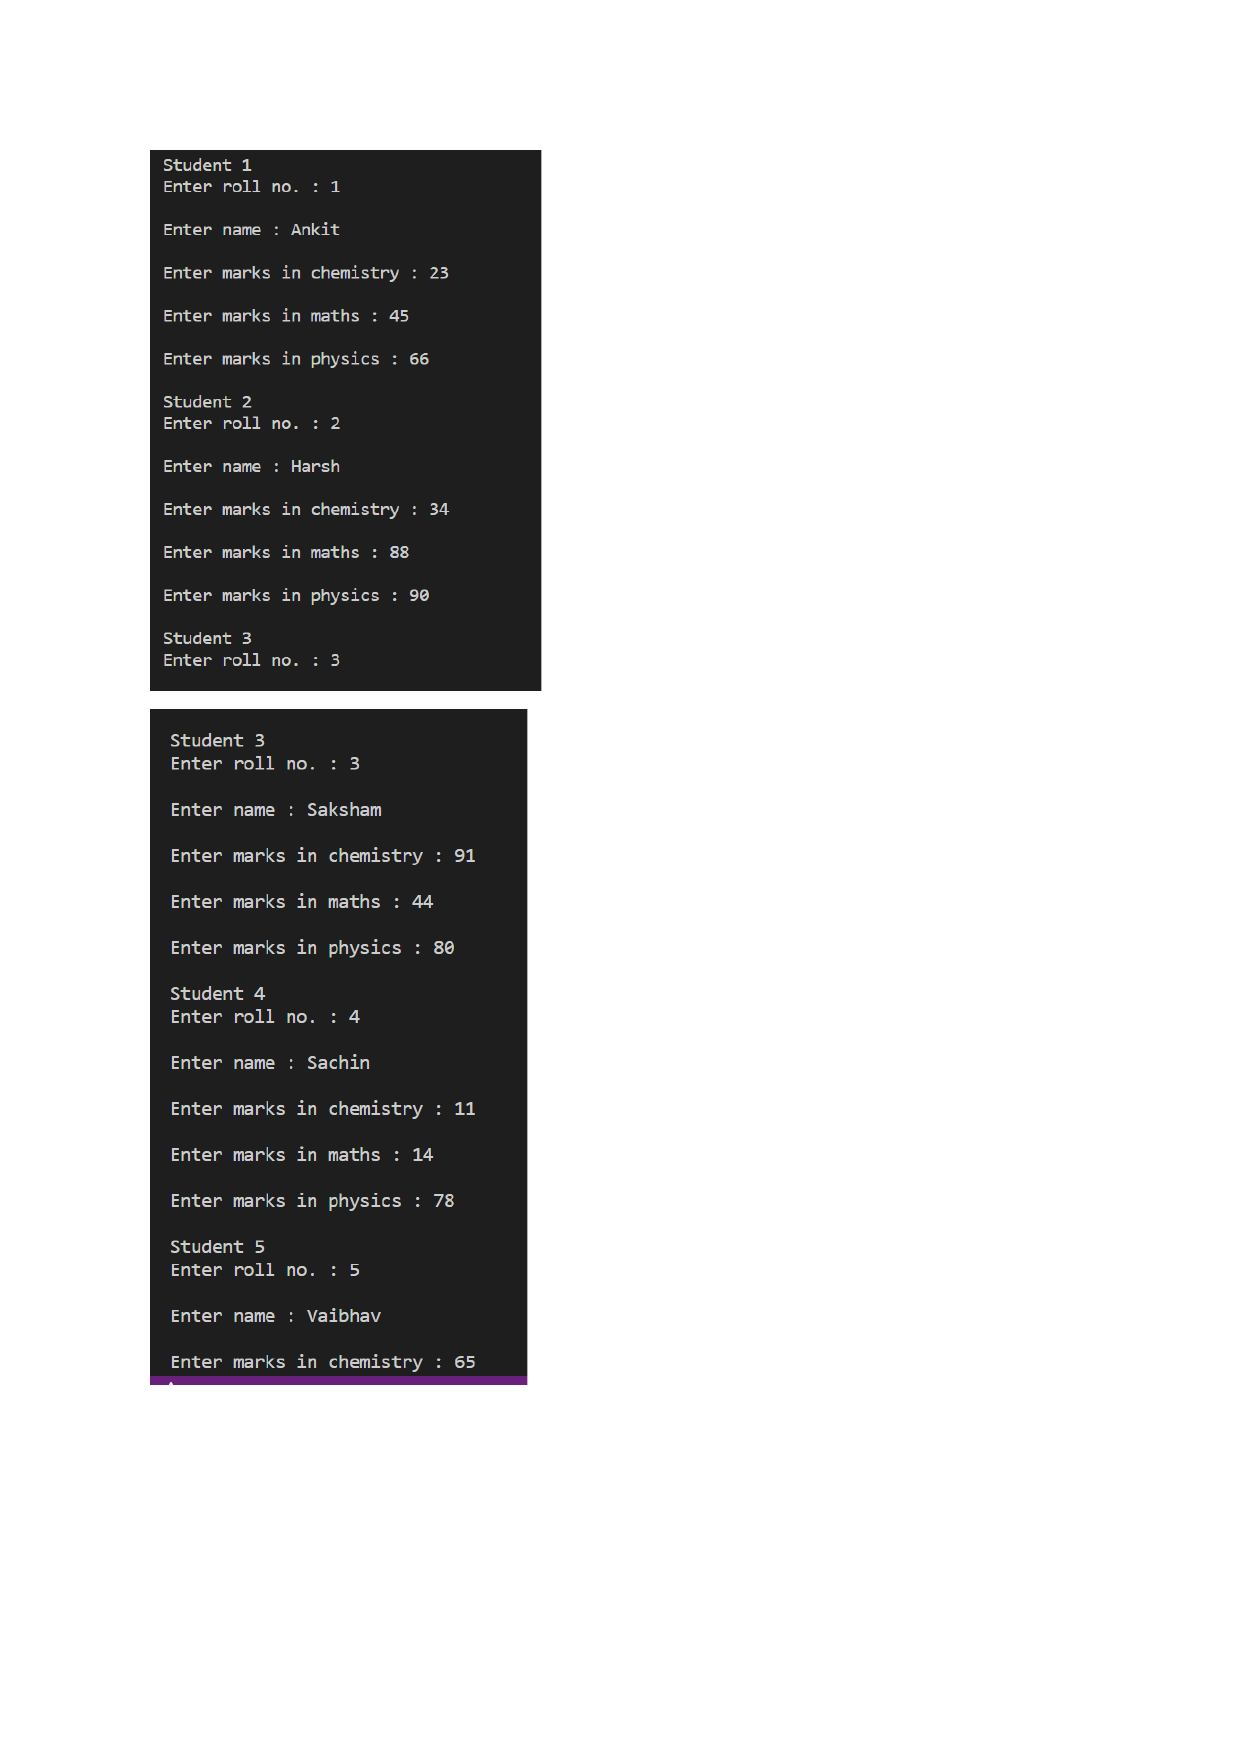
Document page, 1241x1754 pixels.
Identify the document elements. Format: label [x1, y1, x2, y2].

picture [150, 150, 542, 691]
picture [150, 709, 528, 1385]
